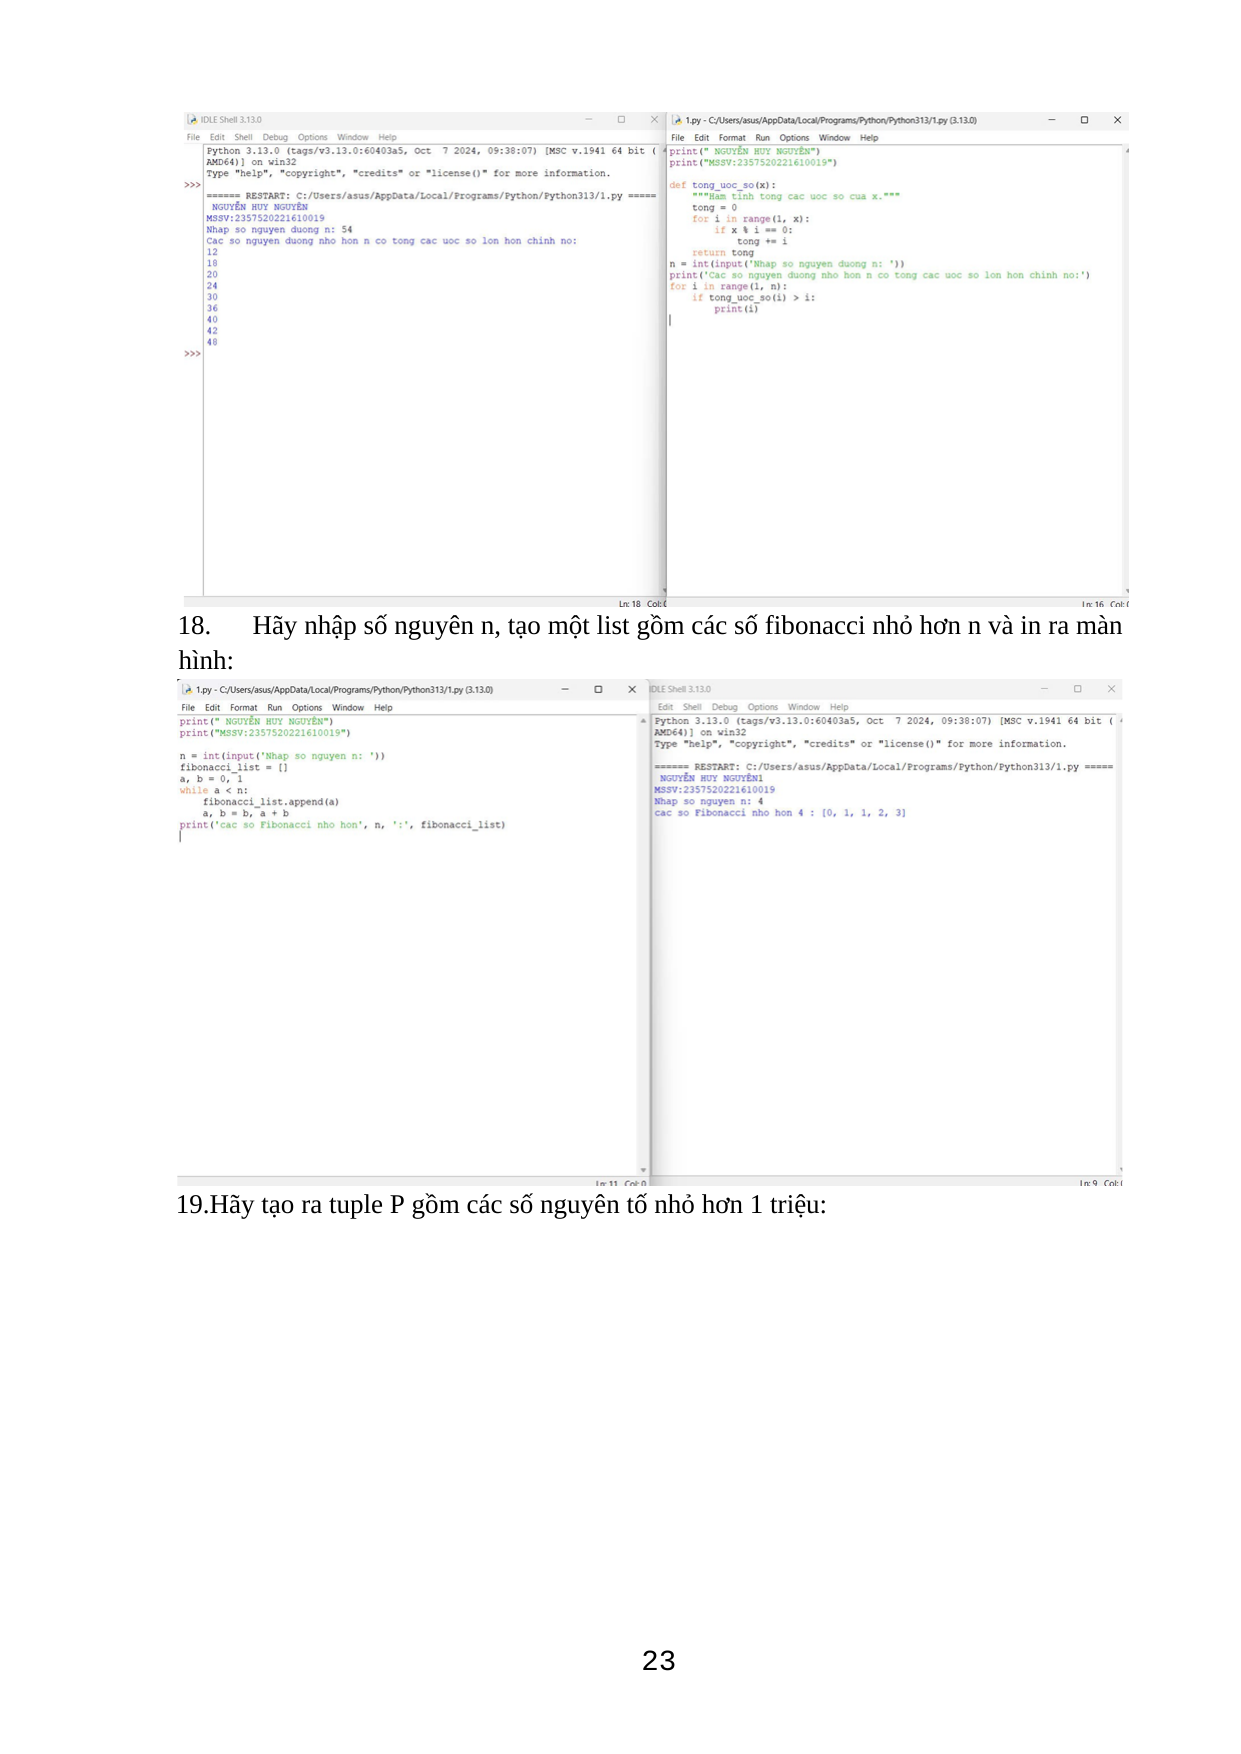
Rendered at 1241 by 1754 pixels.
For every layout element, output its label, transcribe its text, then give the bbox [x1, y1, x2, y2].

list Hãy nhập số nguyên n, tạo một list gồm các số fibonacci nhỏ hơn n và in ra màn hình: [177, 609, 1124, 675]
text 19.Hãy tạo ra tuple P gồm các số nguyên tố nhỏ hơn 1 triệu: [176, 1188, 1124, 1219]
picture [177, 679, 1123, 1186]
picture [183, 112, 1129, 607]
